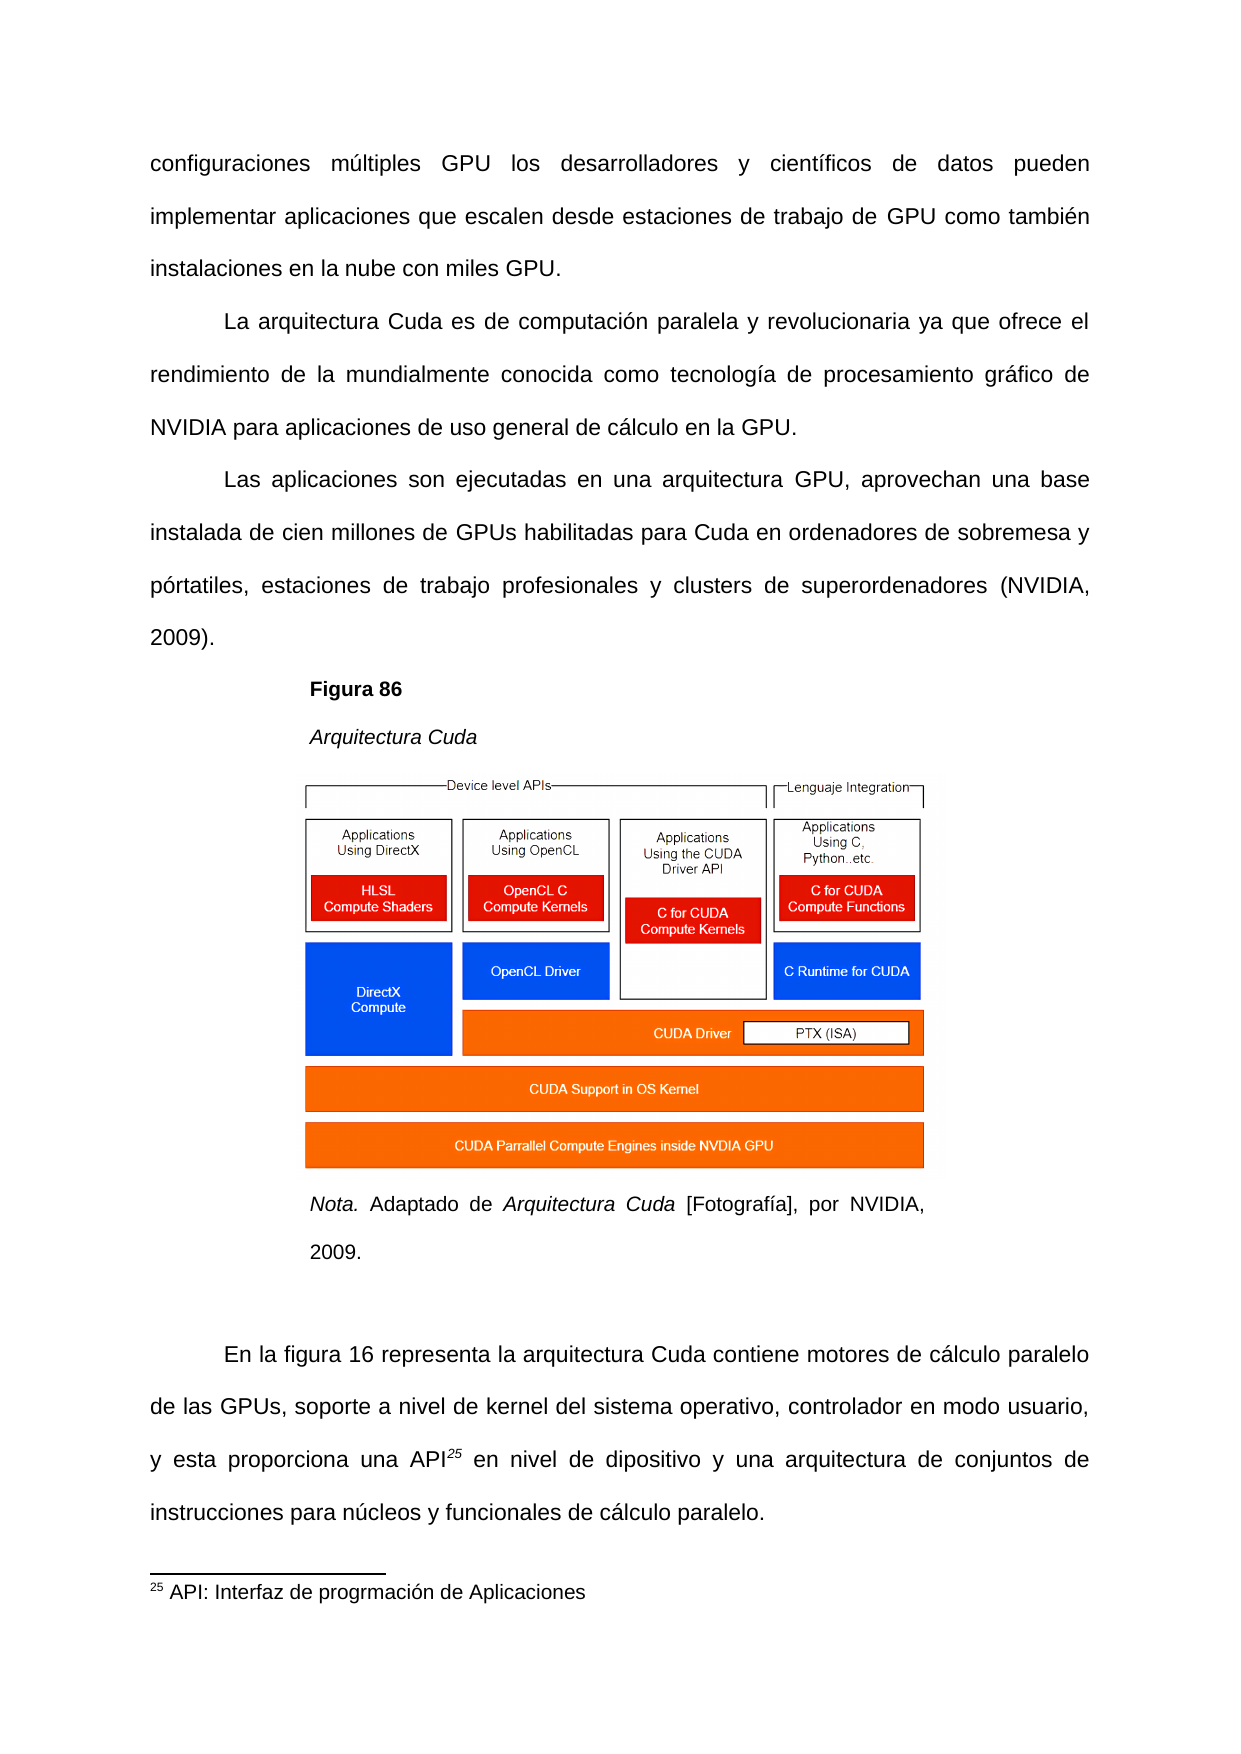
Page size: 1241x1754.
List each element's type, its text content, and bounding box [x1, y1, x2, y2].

text Las aplicaciones son ejecutadas en una arquitectura GPU, aprovechan una base instalada de cien millones de GPUs habilitadas para Cuda en ordenadores de sobremesa y pórtatiles, estaciones de trabajo profesionales y clusters de superordenadores (NVIDIA, 2009). [150, 466, 1090, 651]
text Figura 86 [309, 677, 1090, 701]
picture [294, 772, 947, 1180]
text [150, 150, 1090, 282]
text Nota. Adaptado de Arquitectura Cuda [Fotografía], por NVIDIA, 2009. [309, 1192, 925, 1264]
text Arquitectura Cuda [309, 725, 1090, 749]
text La arquitectura Cuda es de computación paralela y revolucionaria ya que ofrece el rendimiento de la mundialmente conocida como tecnología de procesamiento gráfico de NVIDIA para aplicaciones de uso general de cálculo en la GPU. [150, 308, 1090, 440]
text En la figura 16 representa la arquitectura Cuda contiene motores de cálculo paralelo de las GPUs, soporte a nivel de kernel del sistema operativo, controlador en modo usuario, y esta proporciona una API en nivel de dipositivo y una arquitectura de conjuntos de instrucciones para núcleos y funcionales de cálculo paralelo. [150, 1341, 1090, 1525]
